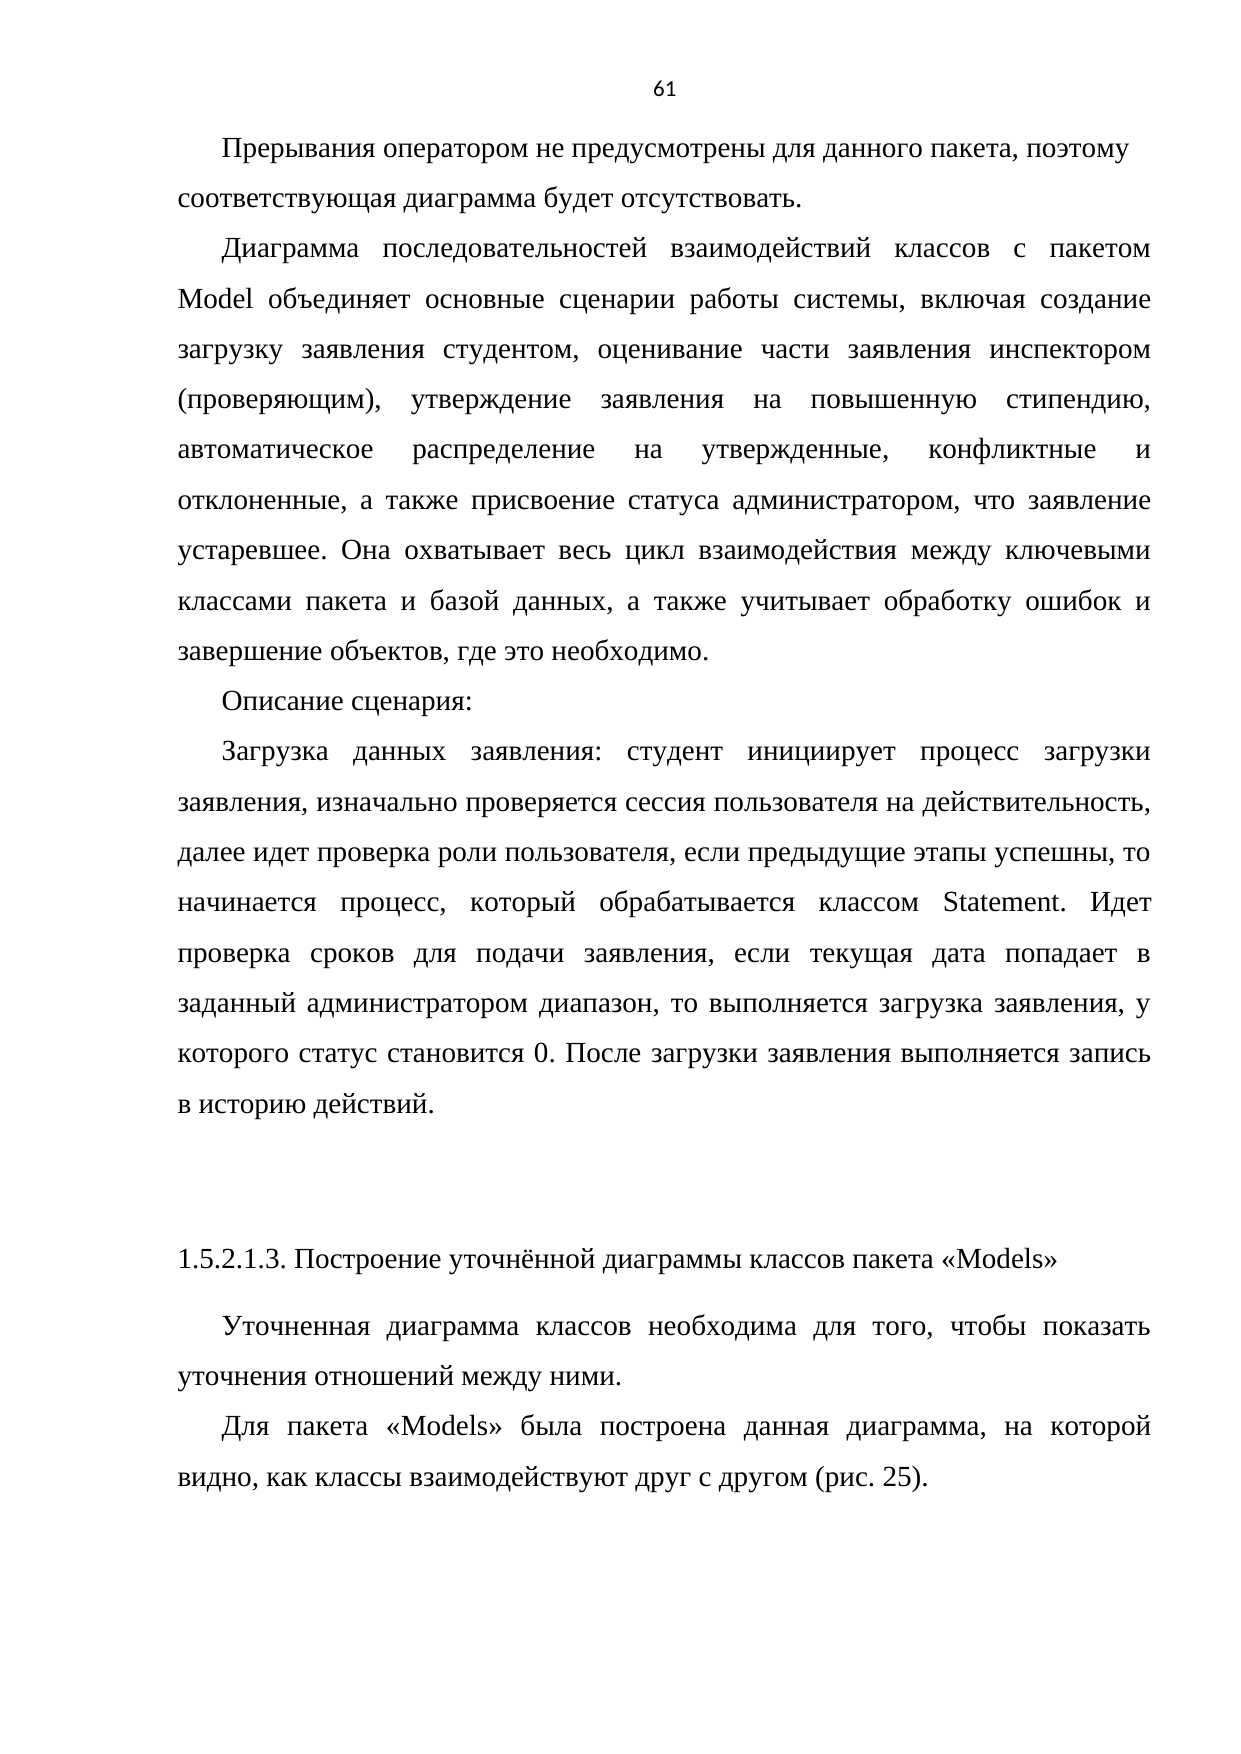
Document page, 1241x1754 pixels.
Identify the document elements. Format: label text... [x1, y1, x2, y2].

text Прерывания оператором не предусмотрены для данного пакета, поэтому соответствующая диаграмма будет отсутствовать. [177, 130, 1152, 214]
subtitle 1.5.2.1.3. Построение уточнённой диаграммы классов пакета «Models» [177, 1241, 1152, 1274]
text Диаграмма последовательностей взаимодействий классов с пакетом Model объединяет основные сценарии работы системы, включая создание загрузку заявления студентом, оценивание части заявления инспектором (проверяющим), утверждение заявления на повышенную стипендию, автоматическое распределение на утвержденные, конфликтные и отклоненные, а также присвоение статуса администратором, что заявление устаревшее. Она охватывает весь цикл взаимодействия между ключевыми классами пакета и базой данных, а также учитывает обработку ошибок и завершение объектов, где это необходимо. [177, 230, 1152, 666]
text Загрузка данных заявления: студент инициирует процесс загрузки заявления, изначально проверяется сессия пользователя на действительность, далее идет проверка роли пользователя, если предыдущие этапы успешны, то начинается процесс, который обрабатывается классом Statement. Идет проверка сроков для подачи заявления, если текущая дата попадает в заданный администратором диапазон, то выполняется загрузка заявления, у которого статус становится 0. После загрузки заявления выполняется запись в историю действий. [177, 733, 1152, 1119]
text Уточненная диаграмма классов необходима для того, чтобы показать уточнения отношений между ними. [177, 1308, 1152, 1392]
text Для пакета «Models» была построена данная диаграмма, на которой видно, как классы взаимодействуют друг с другом (рис. 25). [177, 1408, 1152, 1492]
text Описание сценария: [177, 683, 1152, 717]
